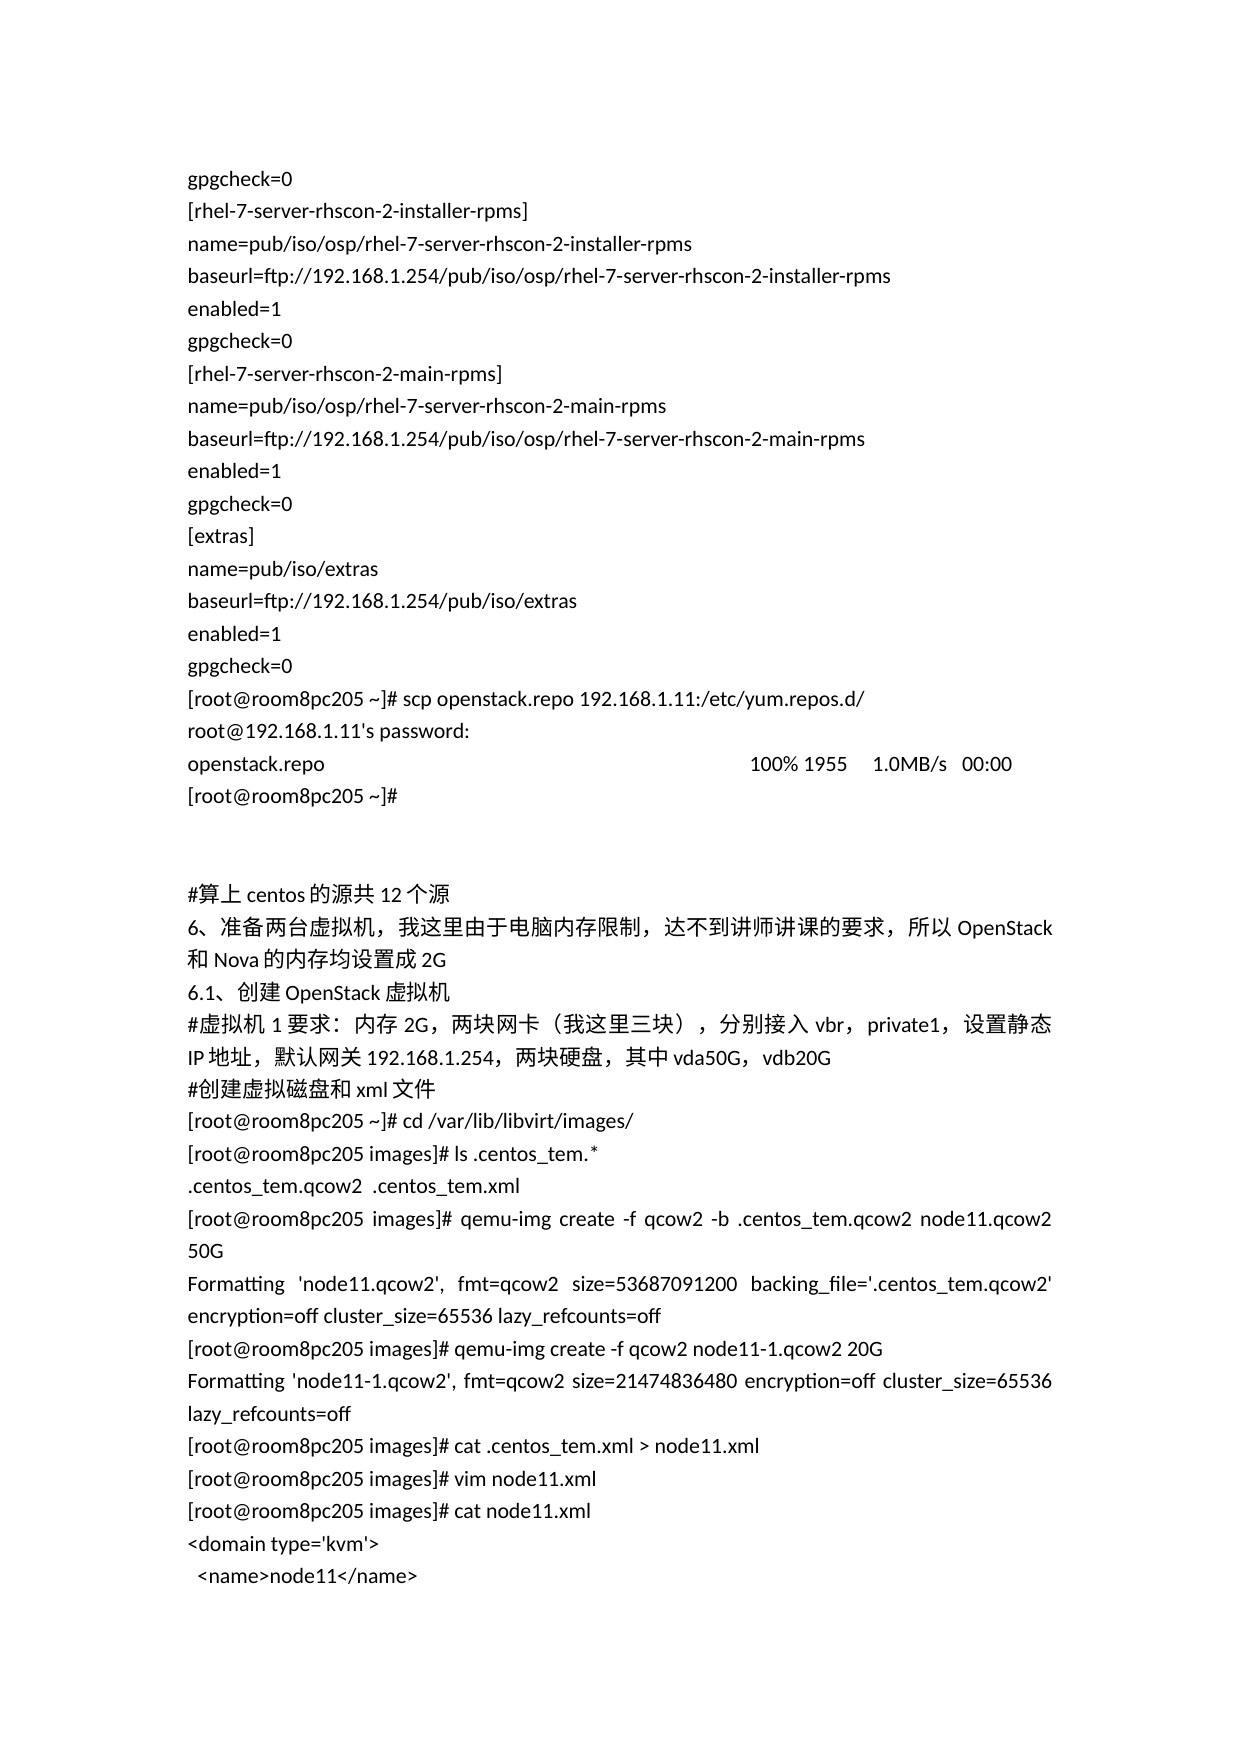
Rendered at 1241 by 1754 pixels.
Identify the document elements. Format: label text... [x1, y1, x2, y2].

text #算上centos的源共12个源 [187, 877, 1053, 909]
text enabled=1 [187, 292, 1053, 324]
text gpgcheck=0 [187, 649, 1053, 682]
text [root@room8pc205 ~]# cd /var/lib/libvirt/images/ [187, 1104, 1053, 1137]
text #虚拟机1要求：内存2G，两块网卡（我这里三块），分别接入vbr，private1，设置静态IP地址，默认网关192.168.1.254，两块硬盘，其中vda50G，vdb20G [187, 1007, 1053, 1072]
text [root@room8pc205 images]# cat node11.xml [187, 1494, 1053, 1527]
text Formatting 'node11.qcow2', fmt=qcow2 size=53687091200 backing_file='.centos_tem.qcow2' encryption=off cluster_size=65536 lazy_refcounts=off [187, 1267, 1053, 1332]
text [rhel-7-server-rhscon-2-installer-rpms] [187, 194, 1053, 227]
text name=pub/iso/osp/rhel-7-server-rhscon-2-main-rpms [187, 389, 1053, 422]
text enabled=1 [187, 617, 1053, 649]
text root@192.168.1.11's password: [187, 714, 1053, 747]
text gpgcheck=0 [187, 324, 1053, 357]
text Formatting 'node11-1.qcow2', fmt=qcow2 size=21474836480 encryption=off cluster_size=65536 lazy_refcounts=off [187, 1364, 1053, 1429]
list 准备两台虚拟机，我这里由于电脑内存限制，达不到讲师讲课的要求，所以OpenStack和Nova的内存均设置成2G [187, 909, 1053, 974]
text baseurl=ftp://192.168.1.254/pub/iso/osp/rhel-7-server-rhscon-2-main-rpms [187, 422, 1053, 454]
text .centos_tem.qcow2 .centos_tem.xml [187, 1169, 1053, 1202]
text name=pub/iso/osp/rhel-7-server-rhscon-2-installer-rpms [187, 227, 1053, 259]
text enabled=1 [187, 454, 1053, 487]
text 6.1、创建OpenStack虚拟机 [187, 974, 1053, 1007]
text baseurl=ftp://192.168.1.254/pub/iso/extras [187, 584, 1053, 617]
text name=pub/iso/extras [187, 552, 1053, 584]
text <domain type='kvm'> [187, 1527, 1053, 1559]
text [root@room8pc205 images]# qemu-img create -f qcow2 node11-1.qcow2 20G [187, 1332, 1053, 1364]
text [root@room8pc205 ~]# scp openstack.repo 192.168.1.11:/etc/yum.repos.d/ [187, 682, 1053, 714]
text gpgcheck=0 [187, 487, 1053, 519]
text [root@room8pc205 images]# qemu-img create -f qcow2 -b .centos_tem.qcow2 node11.qcow2 50G [187, 1202, 1053, 1267]
text [extras] [187, 519, 1053, 552]
text [rhel-7-server-rhscon-2-main-rpms] [187, 357, 1053, 389]
text [root@room8pc205 images]# vim node11.xml [187, 1462, 1053, 1494]
text baseurl=ftp://192.168.1.254/pub/iso/osp/rhel-7-server-rhscon-2-installer-rpms [187, 259, 1053, 292]
text openstack.repo 100% 1955 1.0MB/s 00:00 [187, 747, 1053, 779]
text gpgcheck=0 [187, 162, 1053, 194]
text [root@room8pc205 ~]# [187, 779, 1053, 812]
text #创建虚拟磁盘和xml文件 [187, 1072, 1053, 1104]
text [root@room8pc205 images]# ls .centos_tem.* [187, 1137, 1053, 1169]
text <name>node11</name> [187, 1559, 1053, 1592]
text [root@room8pc205 images]# cat .centos_tem.xml > node11.xml [187, 1429, 1053, 1462]
